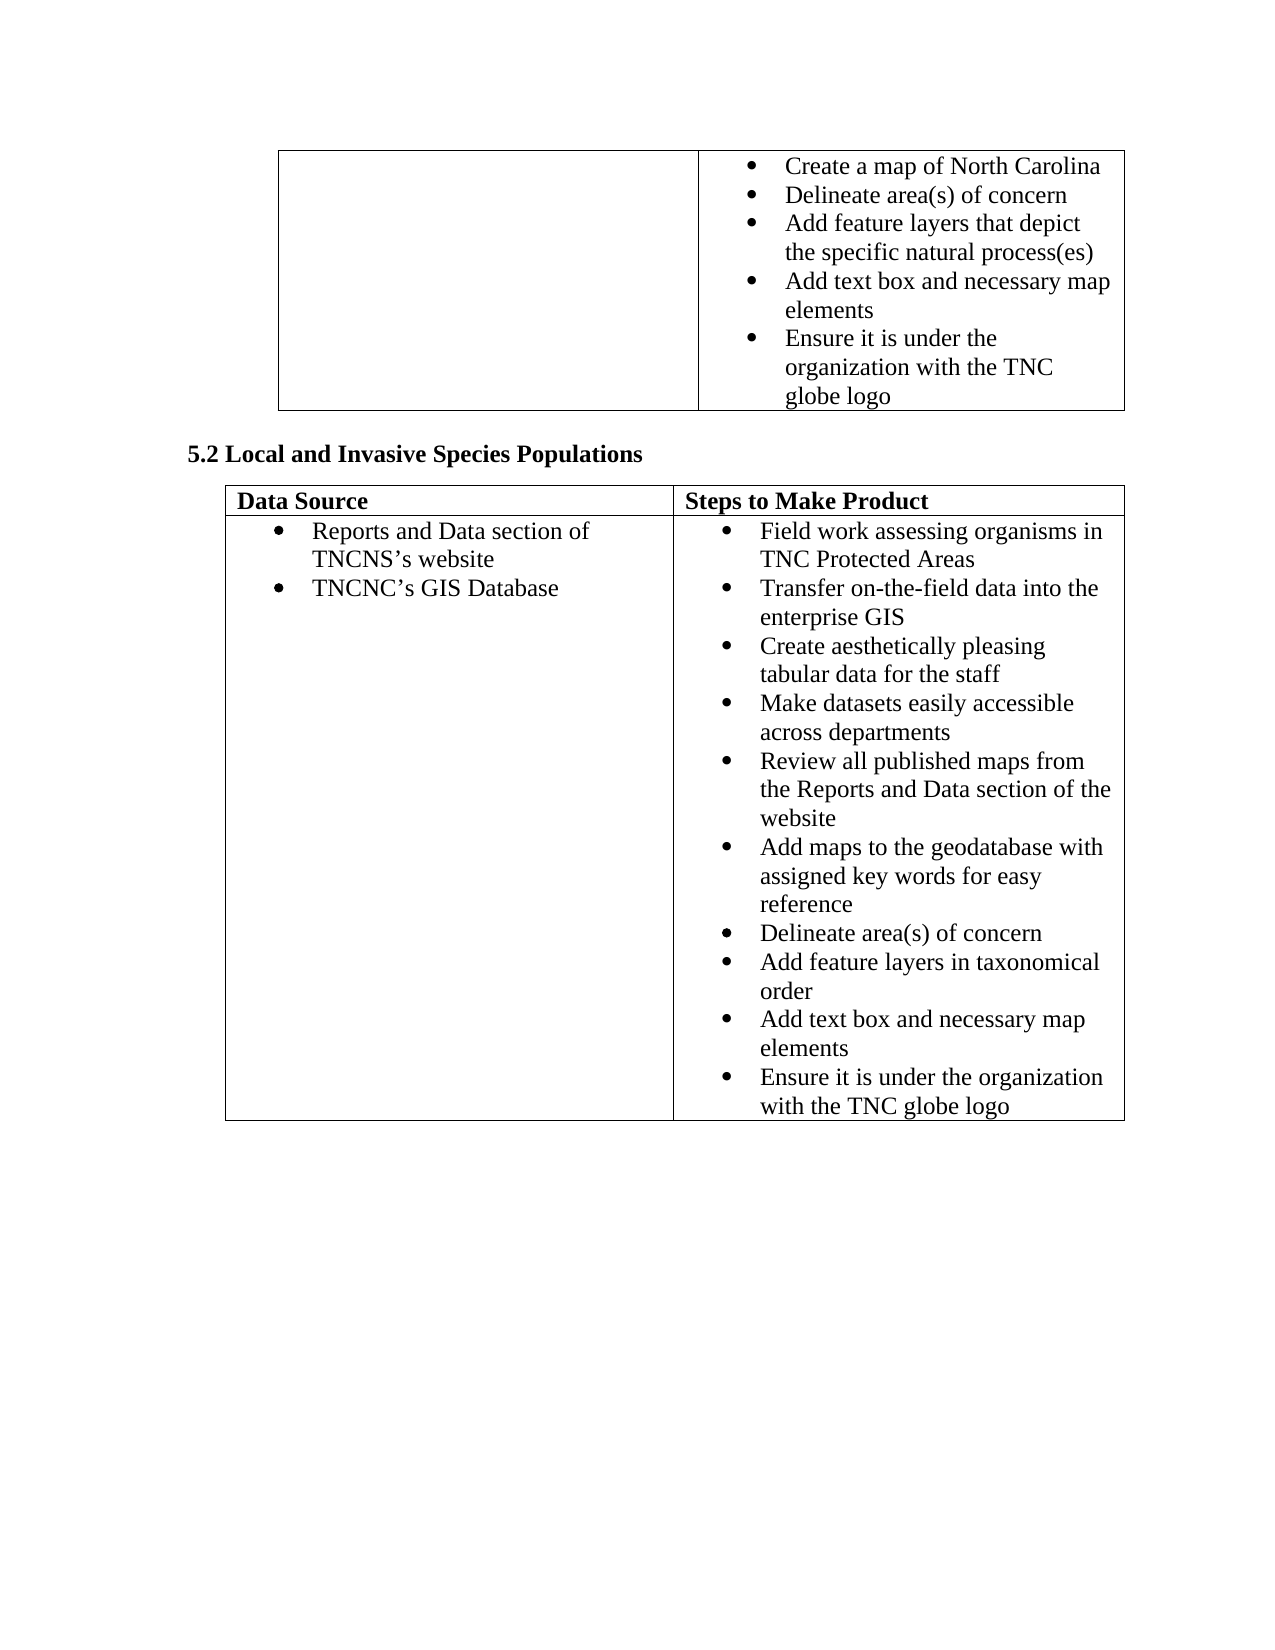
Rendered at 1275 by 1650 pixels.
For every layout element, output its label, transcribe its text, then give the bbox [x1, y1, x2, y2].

table_cell Reports and Data section of TNCNS’s website TNCNC’s GIS Database [226, 516, 673, 1119]
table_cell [279, 151, 698, 410]
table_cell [699, 151, 1124, 410]
list Local and Invasive Species Populations [187, 439, 1125, 468]
table_header Steps to Make Product [674, 486, 1124, 515]
table_cell Field work assessing organisms in TNC Protected Areas Transfer on-the-field data into the enterprise GIS Create aesthetically pleasing tabular data for the staff Make datasets easily accessible across departments Review all published maps from the Reports and Data section of the website Add maps to the geodatabase with assigned key words for easy reference Delineate area(s) of concern Add feature layers in taxonomical order Add text box and necessary map elements Ensure it is under the organization with the TNC globe logo [674, 516, 1124, 1119]
table_header Data Source [226, 486, 673, 515]
